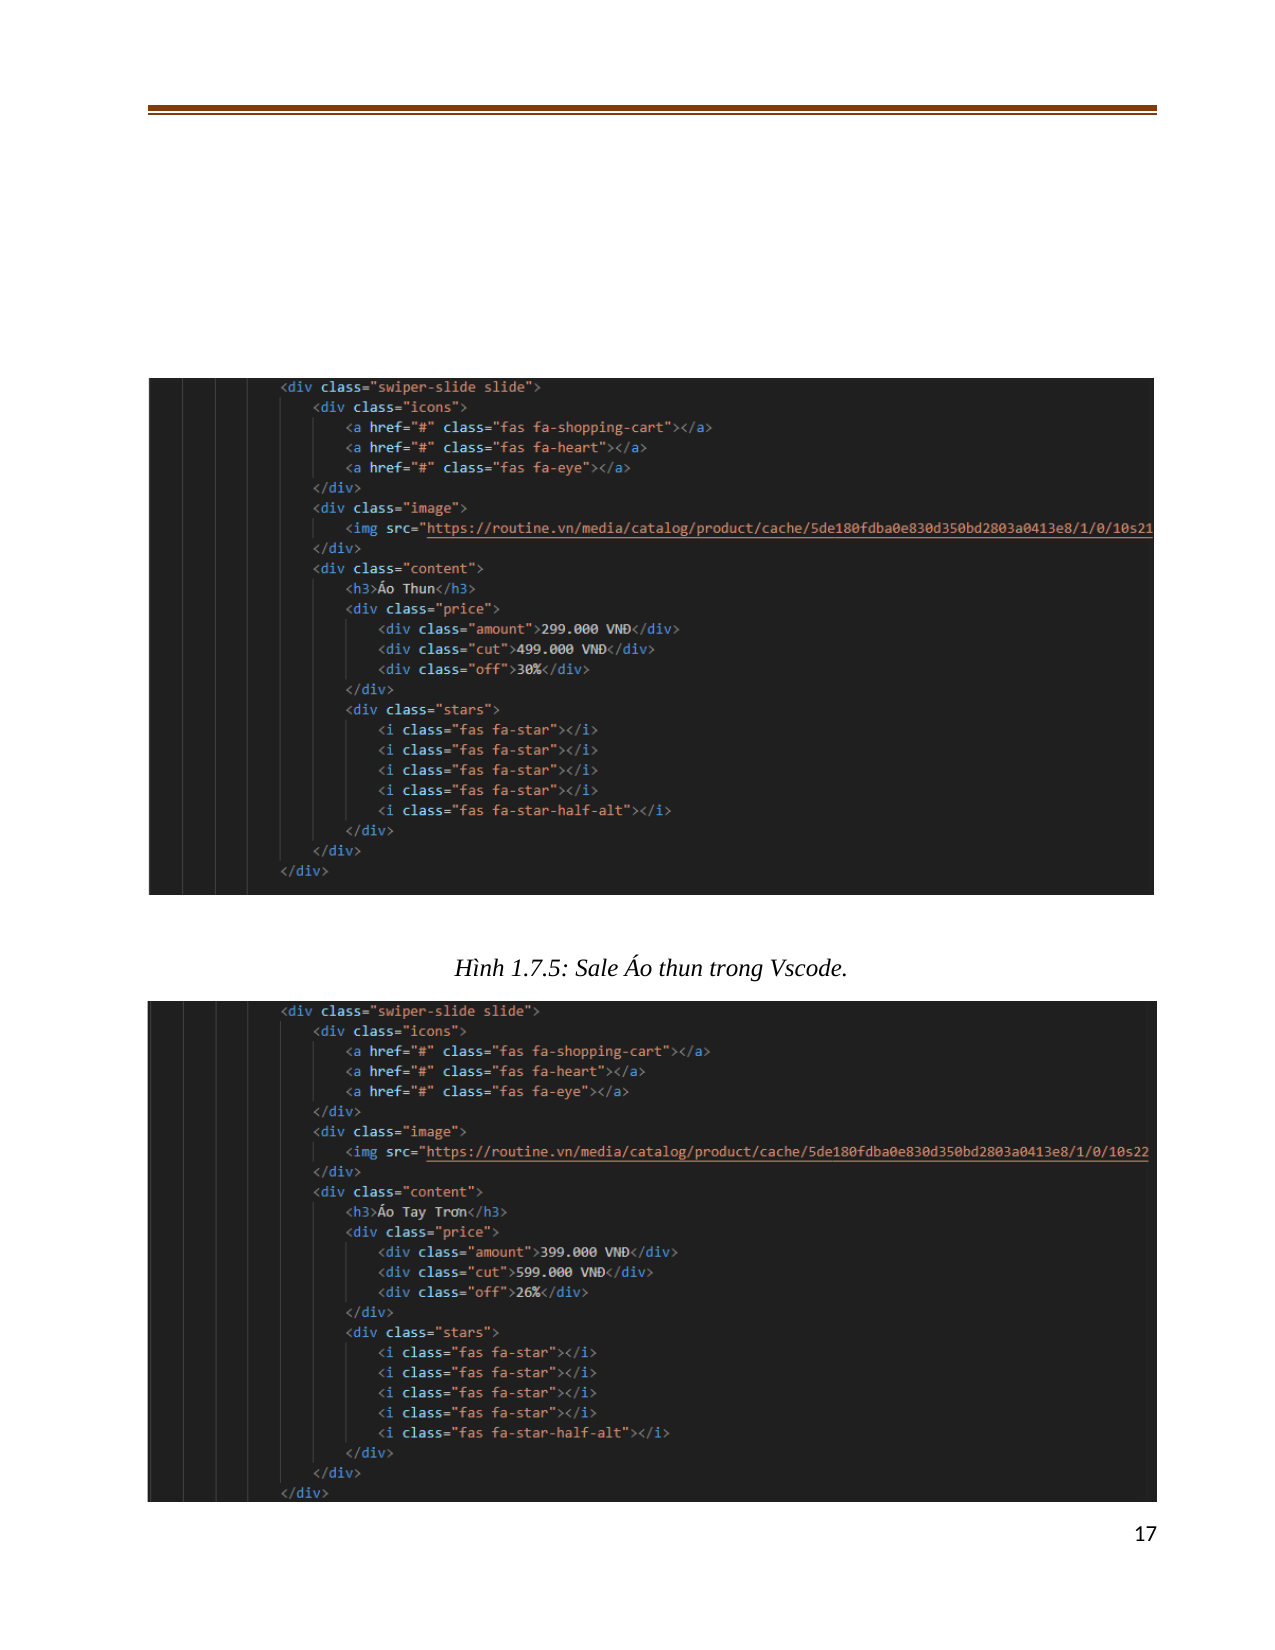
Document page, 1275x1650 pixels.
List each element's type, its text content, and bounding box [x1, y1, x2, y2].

text Hình 1.7.5: Sale Áo thun trong Vscode. [148, 953, 1157, 982]
picture [147, 1001, 1157, 1502]
picture [147, 330, 1153, 846]
